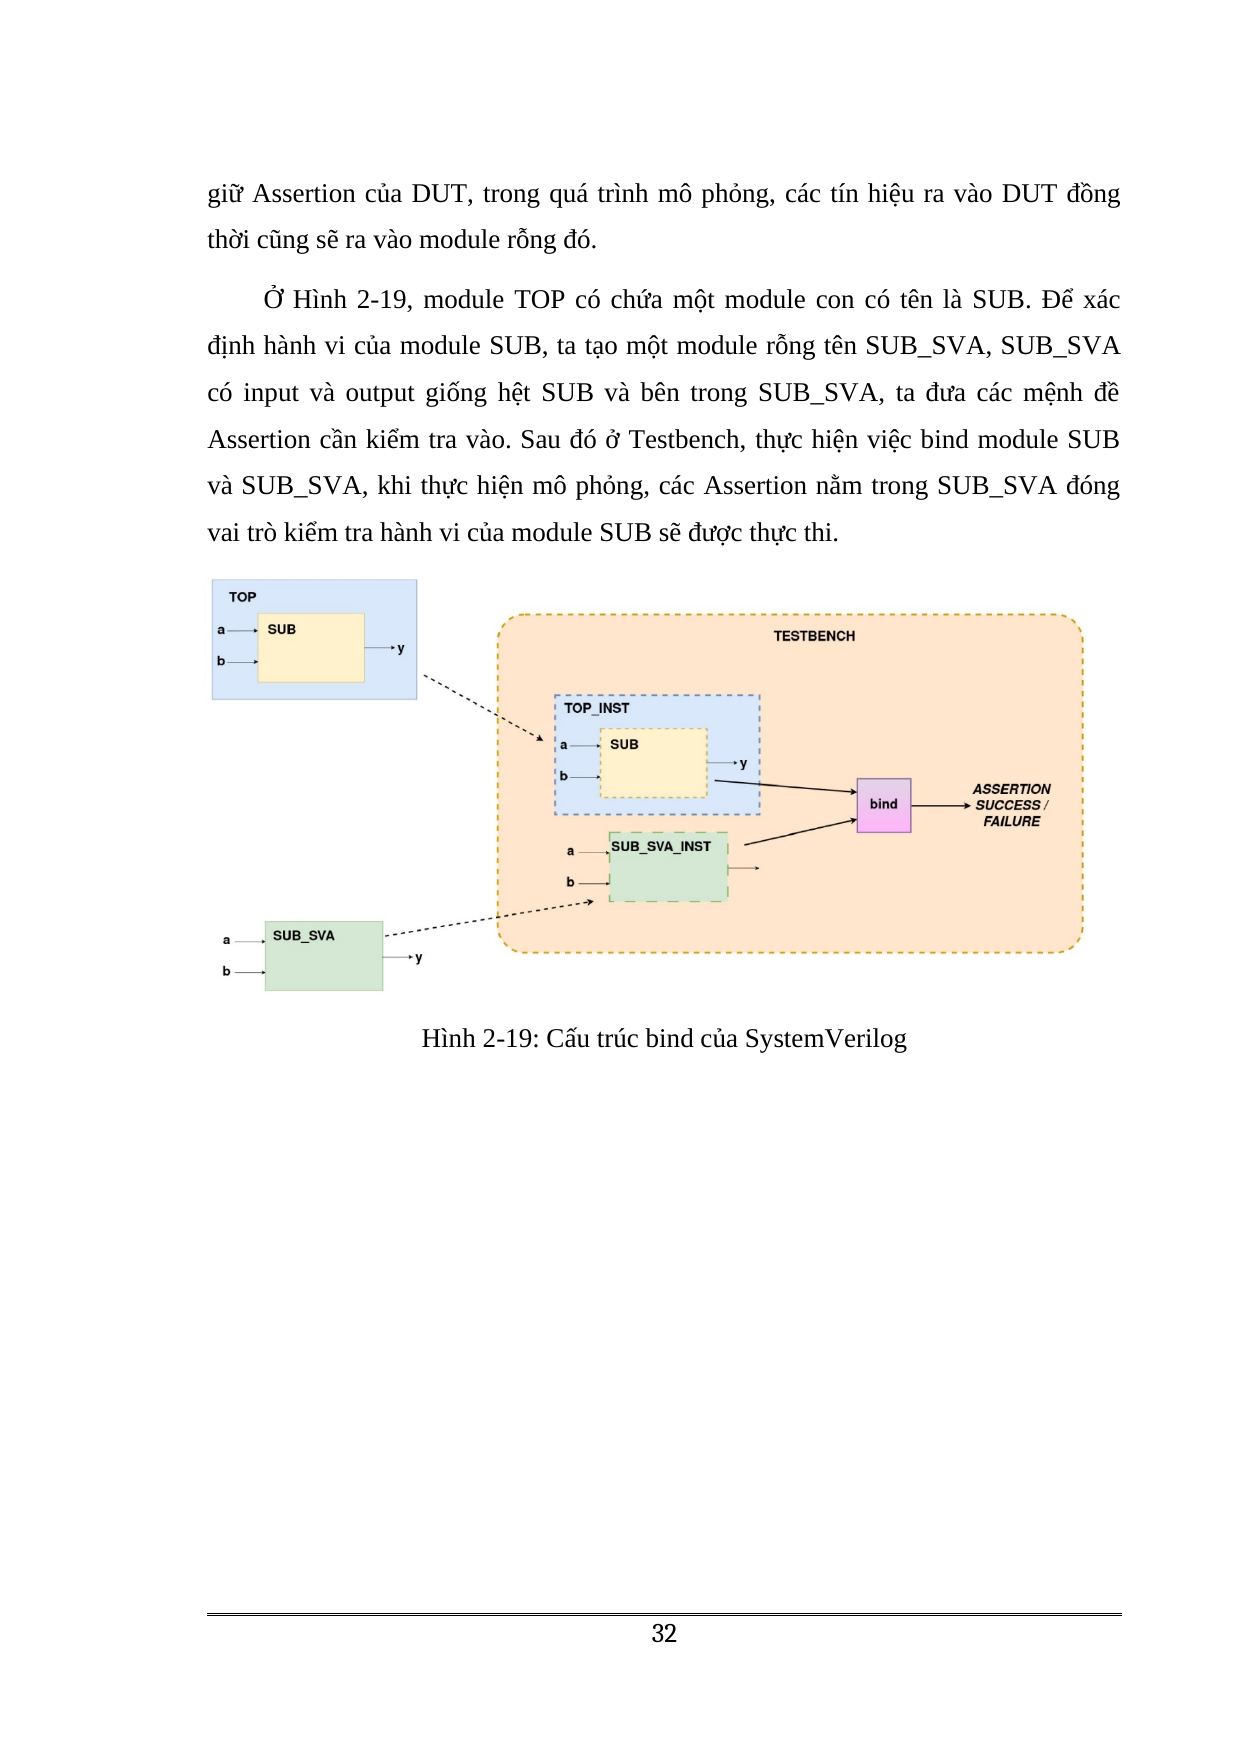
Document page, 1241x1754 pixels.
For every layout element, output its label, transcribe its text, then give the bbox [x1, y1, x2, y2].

text Hình 2-19: Cấu trúc bind của SystemVerilog [207, 1022, 1122, 1053]
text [207, 177, 1122, 255]
picture [203, 575, 1088, 995]
text Ở Hình 2-19, module TOP có chứa một module con có tên là SUB. Để xác định hành vi của module SUB, ta tạo một module rỗng tên SUB_SVA, SUB_SVA có input và output giống hệt SUB và bên trong SUB_SVA, ta đưa các mệnh đề Assertion cần kiểm tra vào. Sau đó ở Testbench, thực hiện việc bind module SUB và SUB_SVA, khi thực hiện mô phỏng, các Assertion nằm trong SUB_SVA đóng vai trò kiểm tra hành vi của module SUB sẽ được thực thi. [207, 283, 1122, 547]
